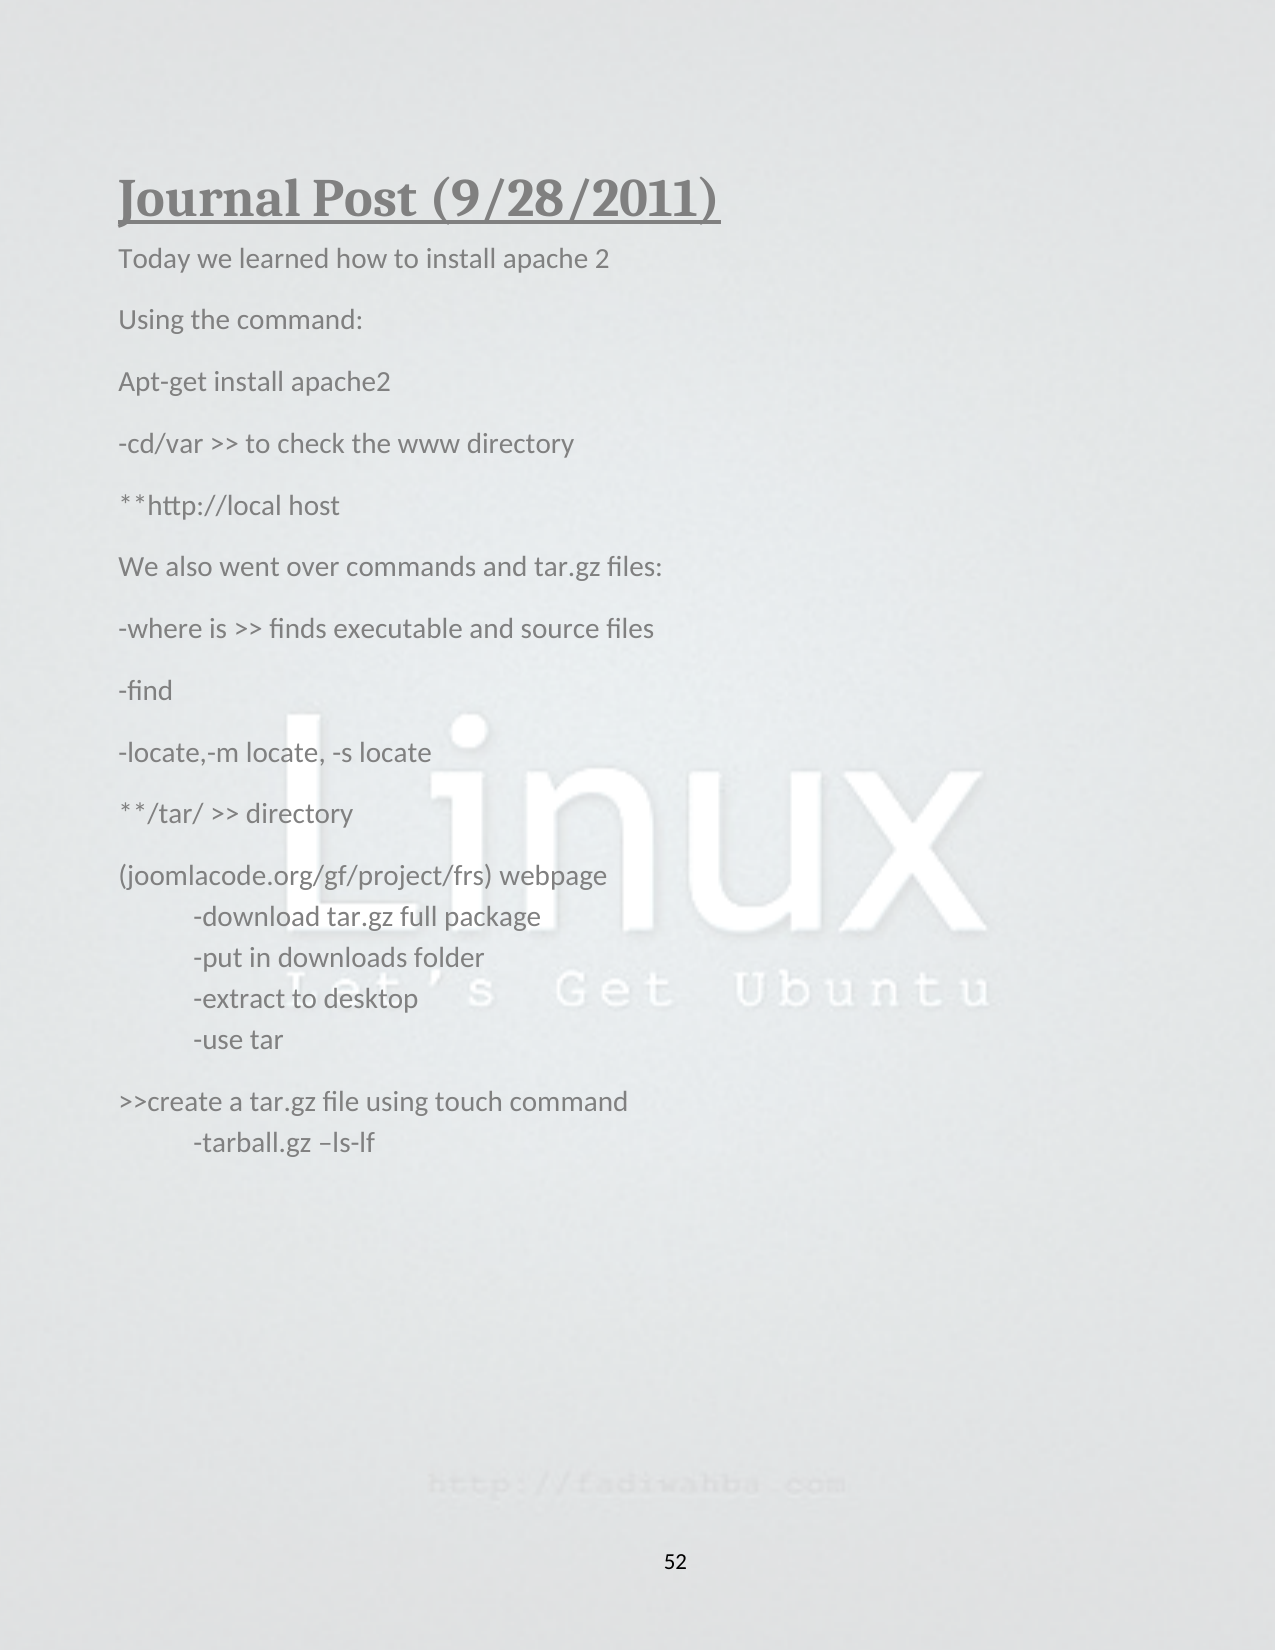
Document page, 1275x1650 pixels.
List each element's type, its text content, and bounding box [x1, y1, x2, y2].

text Using the command: [118, 301, 1157, 337]
text -find [118, 672, 1157, 708]
text Today we learned how to install apache 2 [118, 240, 1157, 275]
text Apt-get install apache2 [118, 363, 1157, 399]
text -where is >> finds executable and source files [118, 610, 1157, 646]
text We also went over commands and tar.gz files: [118, 548, 1157, 584]
text -cd/var >> to check the www directory [118, 425, 1157, 461]
text **/tar/ >> directory [118, 796, 1157, 831]
text >>create a tar.gz file using touch command -tarball.gz –ls-lf [118, 1083, 1157, 1159]
text -locate,-m locate, -s locate [118, 734, 1157, 769]
text **http://local host [118, 487, 1157, 522]
subtitle Journal Post (9/28/2011) [118, 168, 1157, 230]
text (joomlacode.org/gf/project/frs) webpage -download tar.gz full package -put in downloads folder -extract to desktop -use tar [118, 857, 1157, 1057]
